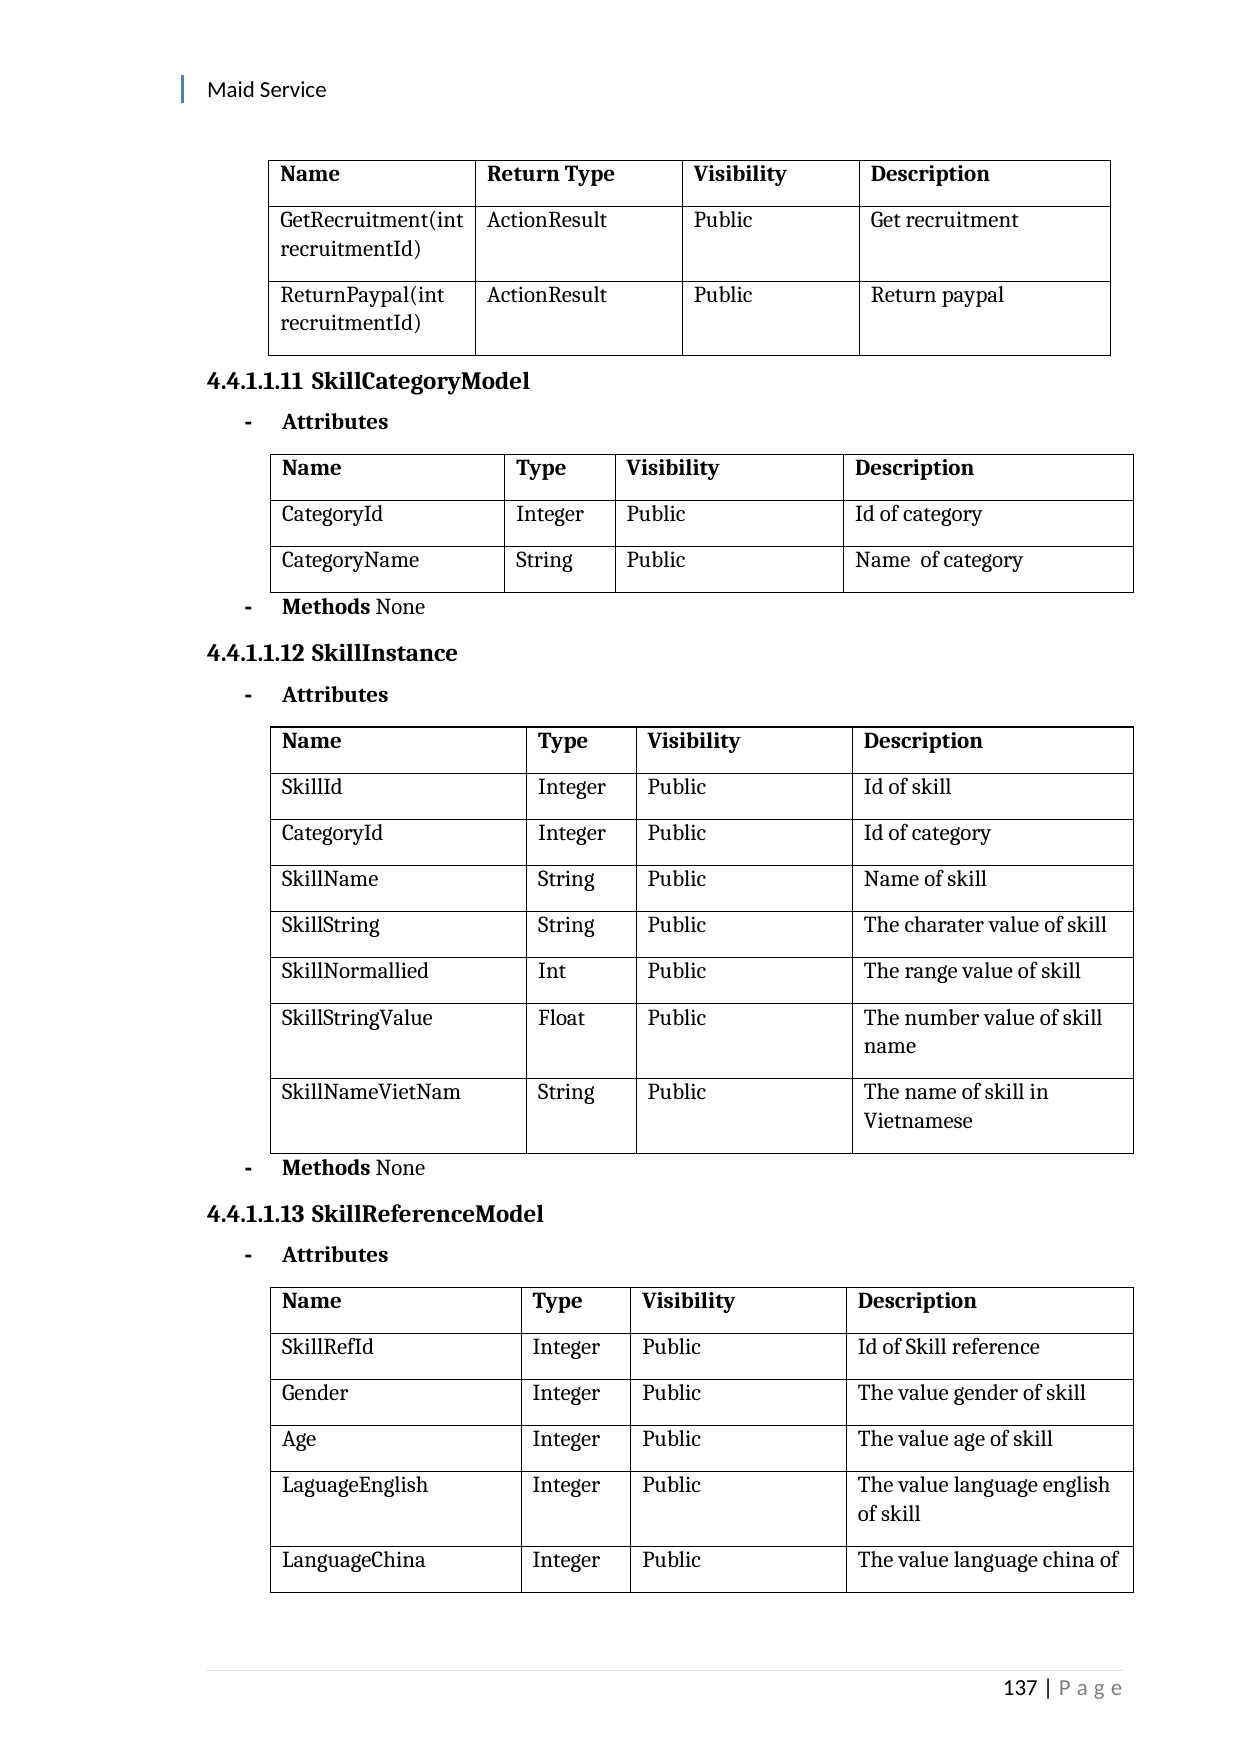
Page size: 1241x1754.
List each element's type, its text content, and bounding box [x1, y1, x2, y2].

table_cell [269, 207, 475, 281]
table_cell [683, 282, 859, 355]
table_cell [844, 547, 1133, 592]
subtitle SkillCategoryModel [207, 367, 1122, 395]
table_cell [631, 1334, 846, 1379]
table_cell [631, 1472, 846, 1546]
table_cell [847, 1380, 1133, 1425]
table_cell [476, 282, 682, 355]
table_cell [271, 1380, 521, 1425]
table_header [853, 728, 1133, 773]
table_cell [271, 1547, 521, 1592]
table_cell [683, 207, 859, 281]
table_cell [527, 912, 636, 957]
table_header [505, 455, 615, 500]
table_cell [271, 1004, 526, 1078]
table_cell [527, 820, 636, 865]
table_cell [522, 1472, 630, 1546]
subtitle SkillReferenceModel [207, 1199, 1122, 1228]
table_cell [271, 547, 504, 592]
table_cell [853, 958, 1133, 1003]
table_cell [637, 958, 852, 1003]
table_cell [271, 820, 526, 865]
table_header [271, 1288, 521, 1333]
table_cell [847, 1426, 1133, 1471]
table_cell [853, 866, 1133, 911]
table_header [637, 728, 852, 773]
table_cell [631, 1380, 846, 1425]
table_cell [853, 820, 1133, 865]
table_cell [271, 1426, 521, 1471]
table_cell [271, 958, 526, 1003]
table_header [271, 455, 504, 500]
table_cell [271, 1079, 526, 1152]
list Attributes [244, 681, 1122, 708]
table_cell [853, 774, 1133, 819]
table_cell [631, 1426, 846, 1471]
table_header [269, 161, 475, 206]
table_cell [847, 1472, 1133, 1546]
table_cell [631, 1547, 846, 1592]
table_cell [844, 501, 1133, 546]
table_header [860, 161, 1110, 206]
subtitle SkillInstance [207, 639, 1122, 668]
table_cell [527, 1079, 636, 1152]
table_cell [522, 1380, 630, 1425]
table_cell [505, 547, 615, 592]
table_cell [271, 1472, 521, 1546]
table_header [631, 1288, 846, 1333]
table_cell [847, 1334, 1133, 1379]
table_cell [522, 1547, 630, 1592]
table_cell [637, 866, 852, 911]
list Attributes [244, 1241, 1122, 1268]
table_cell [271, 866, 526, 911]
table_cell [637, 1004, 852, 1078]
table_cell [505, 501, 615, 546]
list Methods None [244, 593, 1122, 621]
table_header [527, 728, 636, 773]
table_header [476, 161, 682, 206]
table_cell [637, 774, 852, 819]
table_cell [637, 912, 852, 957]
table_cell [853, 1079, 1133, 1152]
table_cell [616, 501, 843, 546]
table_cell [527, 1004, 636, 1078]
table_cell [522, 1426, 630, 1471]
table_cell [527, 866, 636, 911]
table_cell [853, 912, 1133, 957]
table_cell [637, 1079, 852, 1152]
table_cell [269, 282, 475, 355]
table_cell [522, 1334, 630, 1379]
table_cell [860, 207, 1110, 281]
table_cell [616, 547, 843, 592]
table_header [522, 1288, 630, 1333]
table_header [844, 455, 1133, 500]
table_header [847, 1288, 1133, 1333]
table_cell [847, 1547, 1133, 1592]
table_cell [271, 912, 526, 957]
list Attributes [244, 408, 1122, 435]
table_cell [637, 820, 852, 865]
list Methods None [244, 1153, 1122, 1181]
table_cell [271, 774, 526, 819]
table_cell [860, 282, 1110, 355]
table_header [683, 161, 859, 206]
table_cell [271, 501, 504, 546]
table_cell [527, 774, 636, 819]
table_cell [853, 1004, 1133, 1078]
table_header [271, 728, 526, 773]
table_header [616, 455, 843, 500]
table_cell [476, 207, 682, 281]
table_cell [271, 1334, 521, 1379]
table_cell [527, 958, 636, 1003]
